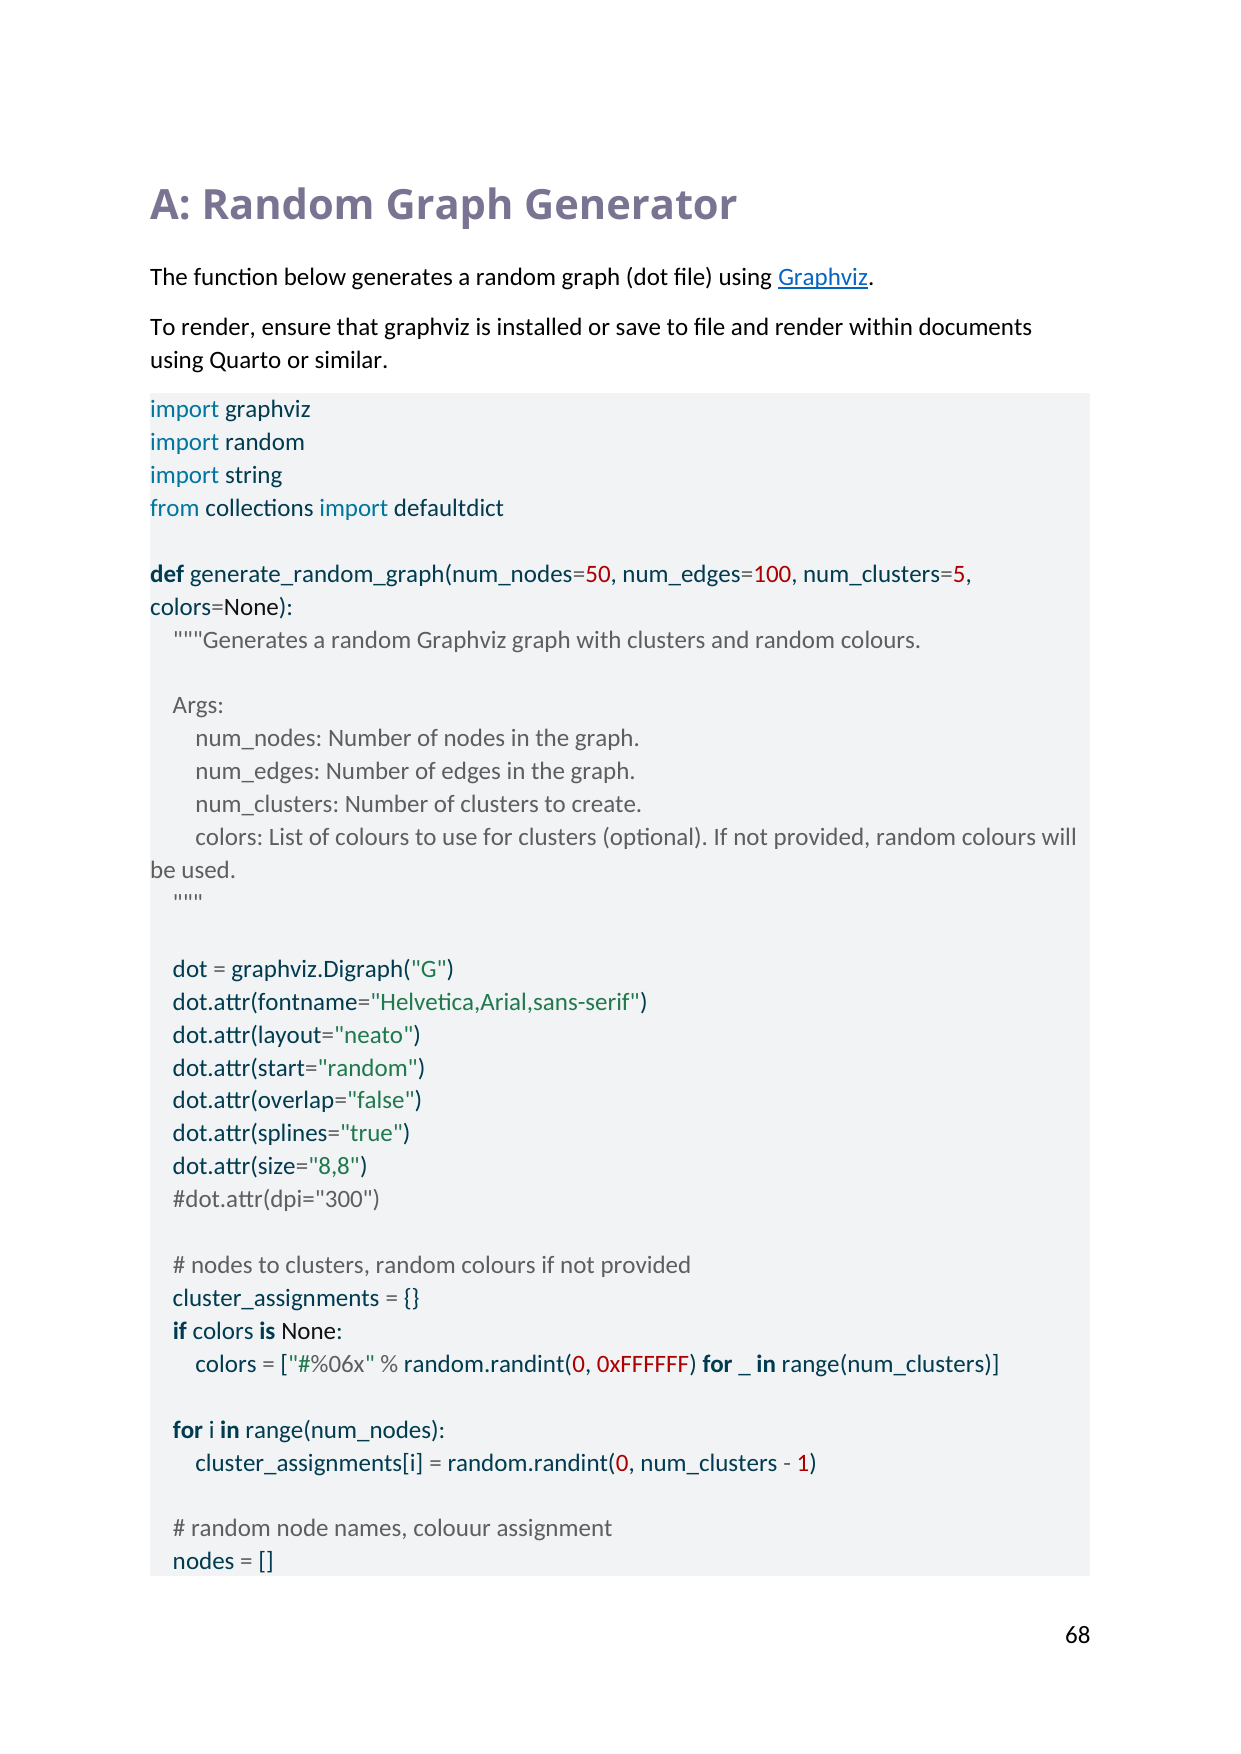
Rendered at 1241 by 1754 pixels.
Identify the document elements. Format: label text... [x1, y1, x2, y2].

text The function below generates a random graph (dot file) using Graphviz. [150, 261, 1090, 292]
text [150, 393, 1090, 1576]
text To render, ensure that graphviz is installed or save to file and render within documents using Quarto or similar. [150, 311, 1090, 374]
subtitle A: Random Graph Generator [150, 175, 1090, 232]
